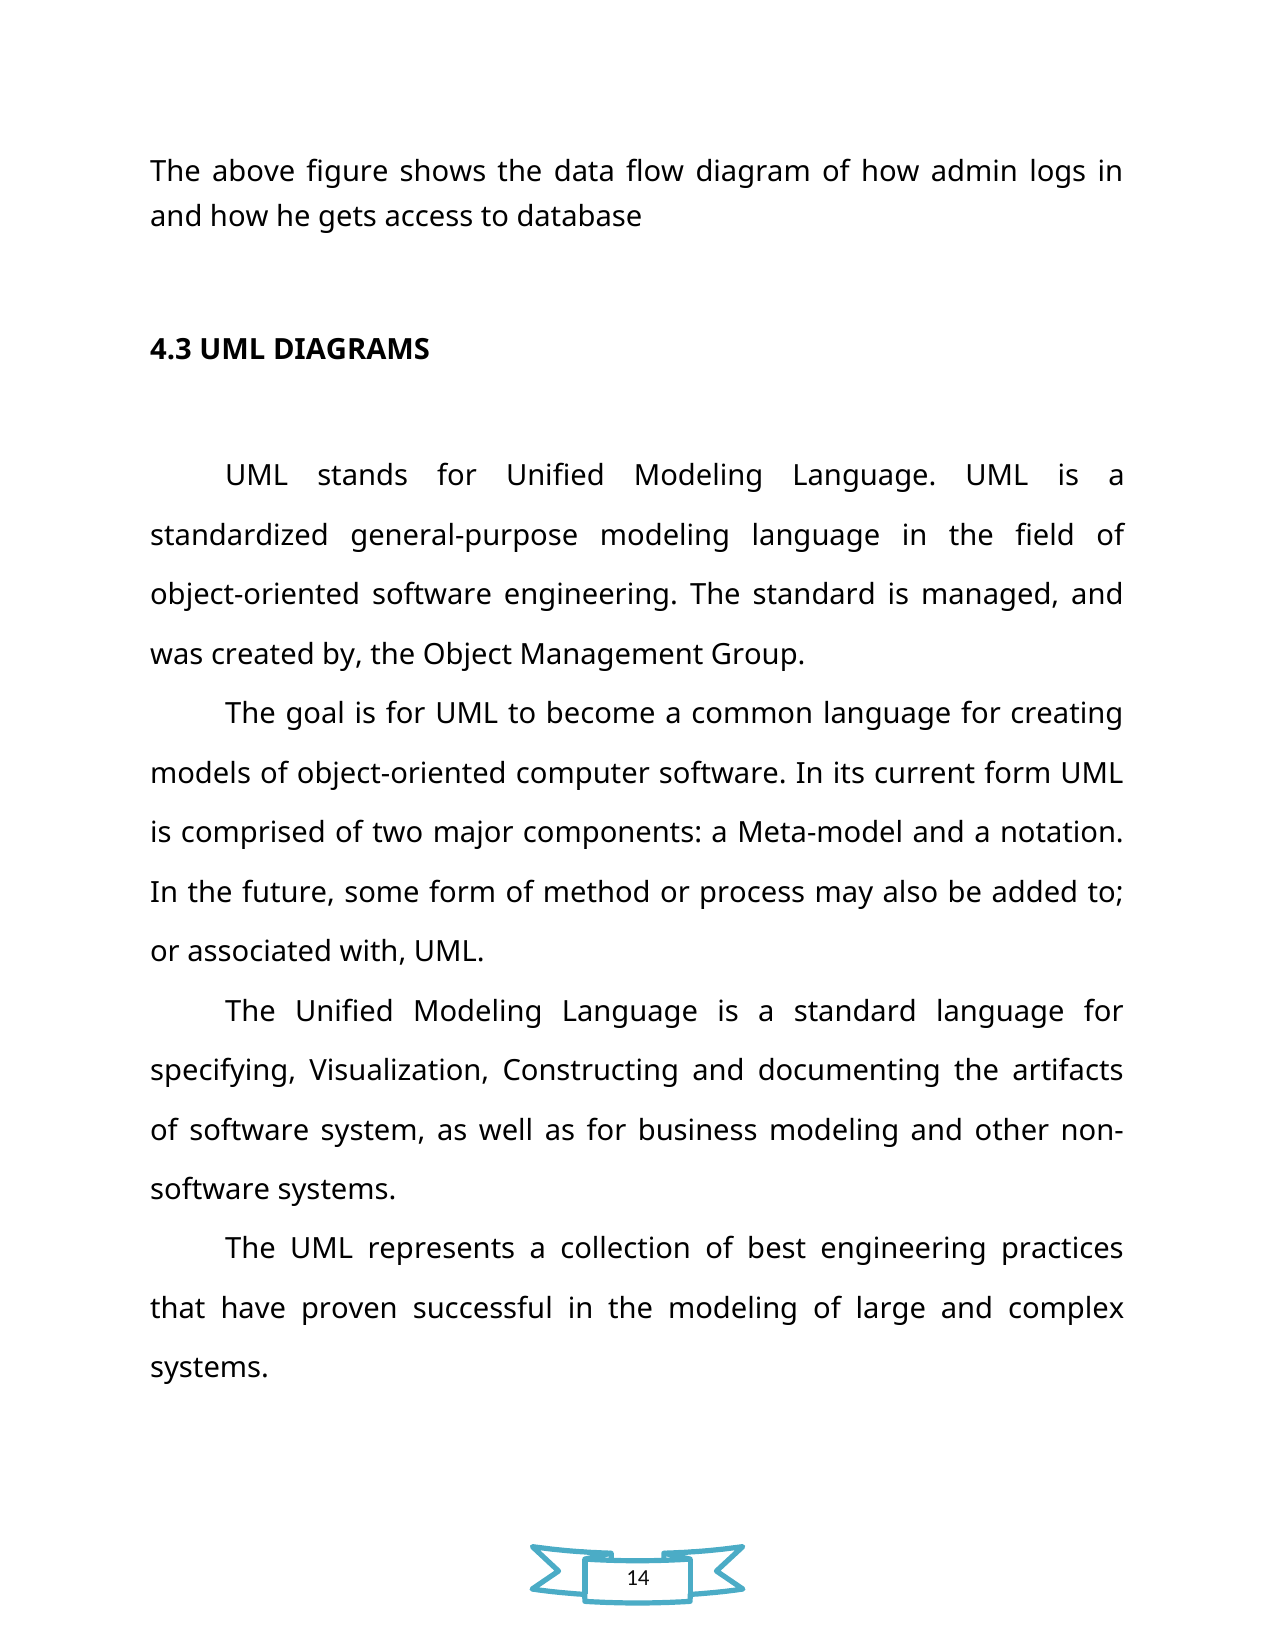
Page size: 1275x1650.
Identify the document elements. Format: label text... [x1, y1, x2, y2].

list The Unified Modeling Language is a standard language for specifying, Visualization, Constructing and documenting the artifacts of software system, as well as for business modeling and other non-software systems. [150, 990, 1125, 1208]
list UML stands for Unified Modeling Language. UML is a standardized general-purpose modeling language in the field of object-oriented software engineering. The standard is managed, and was created by, the Object Management Group. [150, 454, 1125, 673]
list The goal is for UML to become a common language for creating models of object-oriented computer software. In its current form UML is comprised of two major components: a Meta-model and a notation. In the future, some form of method or process may also be added to; or associated with, UML. [150, 692, 1125, 970]
text The above figure shows the data flow diagram of how admin logs in and how he gets access to database [150, 150, 1125, 235]
list The UML represents a collection of best engineering practices that have proven successful in the modeling of large and complex systems. [150, 1228, 1125, 1386]
subtitle 4.3 UML DIAGRAMS [150, 328, 1125, 368]
